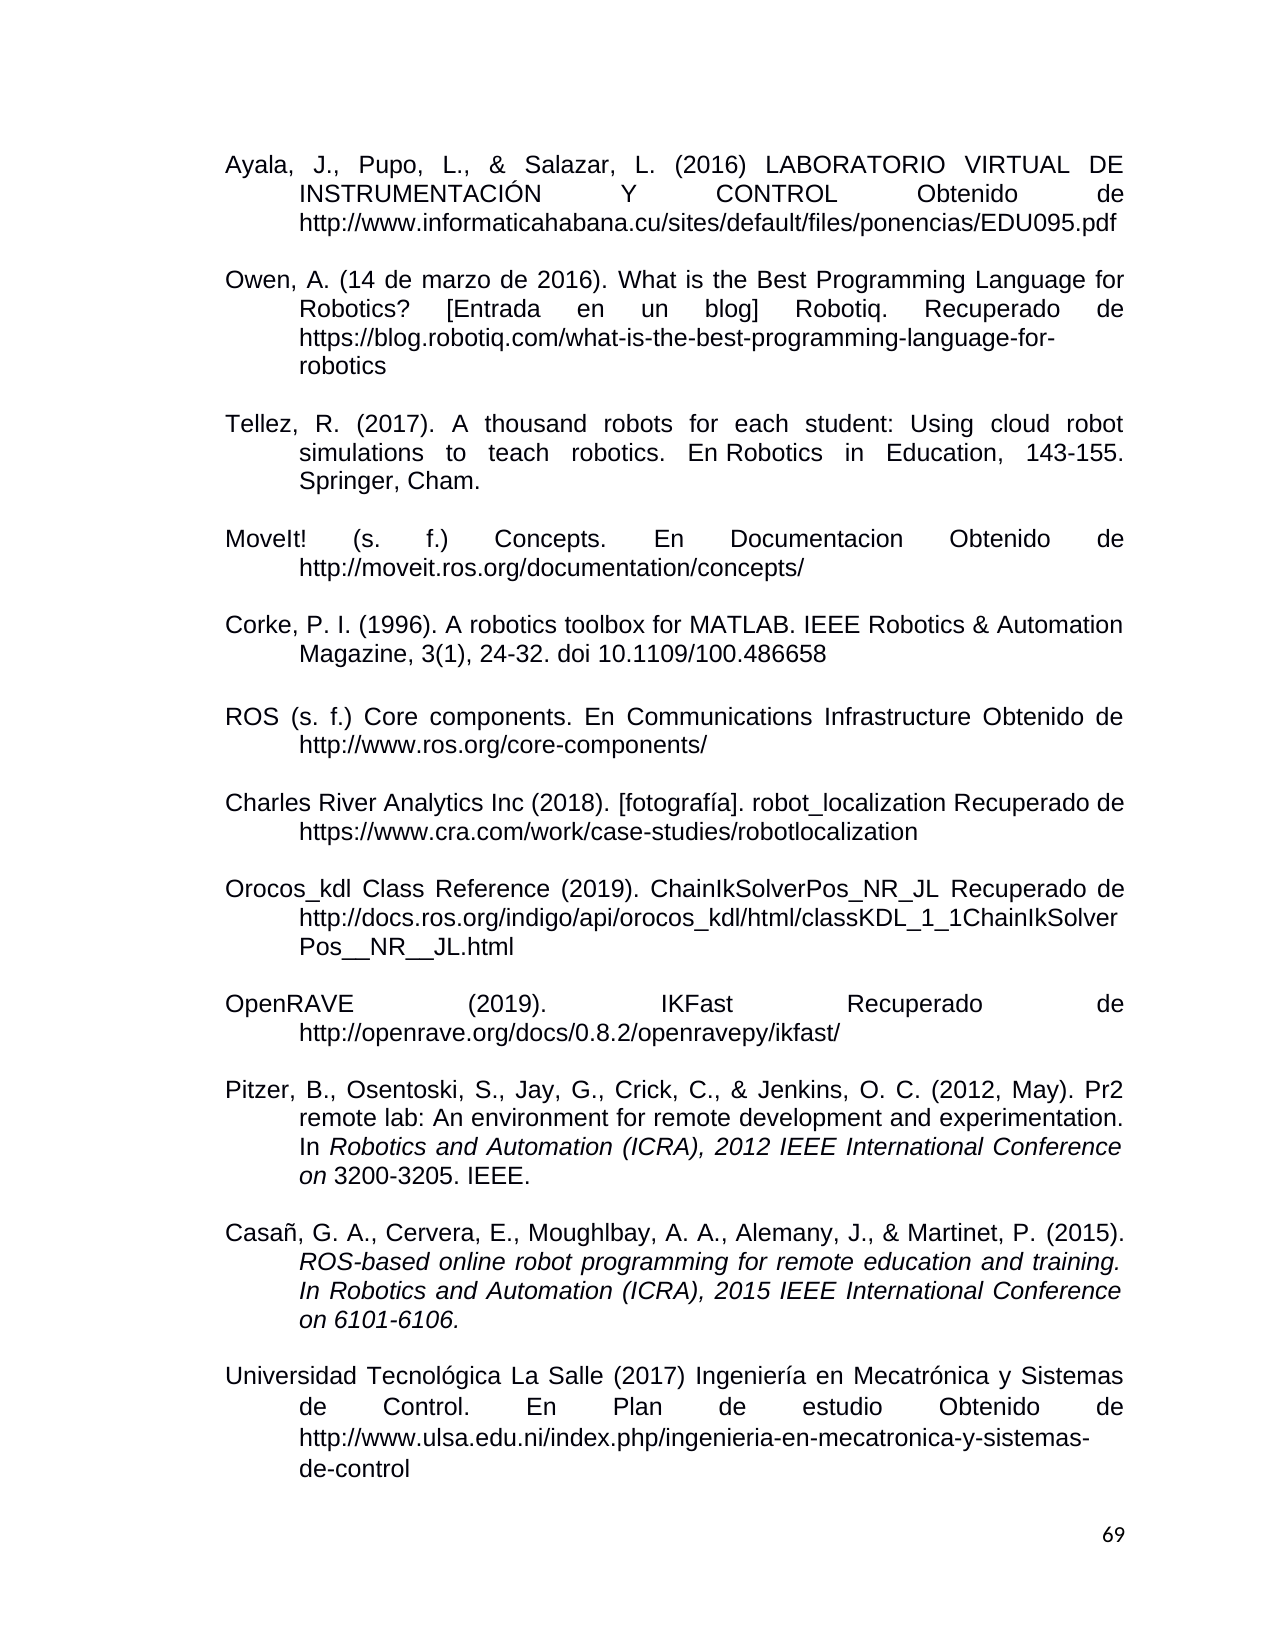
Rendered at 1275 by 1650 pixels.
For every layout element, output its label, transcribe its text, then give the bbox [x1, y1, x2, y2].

text Orocos_kdl Class Reference (2019). ChainIkSolverPos_NR_JL Recuperado de http://docs.ros.org/indigo/api/orocos_kdl/html/classKDL_1_1ChainIkSolverPos__NR__JL.html [225, 874, 1125, 960]
text Universidad Tecnológica La Salle (2017) Ingeniería en Mecatrónica y Sistemas de Control. En Plan de estudio Obtenido de http://www.ulsa.edu.ni/index.php/ingenieria-en-mecatronica-y-sistemas-de-control [225, 1361, 1125, 1483]
text Corke, P. I. (1996). A robotics toolbox for MATLAB. IEEE Robotics & Automation Magazine, 3(1), 24-32. doi 10.1109/100.486658 [225, 610, 1125, 667]
text OpenRAVE (2019). IKFast Recuperado de http://openrave.org/docs/0.8.2/openravepy/ikfast/ [225, 989, 1125, 1047]
text Ayala, J., Pupo, L., & Salazar, L. (2016) LABORATORIO VIRTUAL DE INSTRUMENTACIÓN Y CONTROL Obtenido de http://www.informaticahabana.cu/sites/default/files/ponencias/EDU095.pdf [225, 150, 1125, 236]
text Tellez, R. (2017). A thousand robots for each student: Using cloud robot simulations to teach robotics. En Robotics in Education, 143-155. Springer, Cham. [225, 409, 1125, 495]
text Charles River Analytics Inc (2018). [fotografía]. robot_localization Recuperado de https://www.cra.com/work/case-studies/robotlocalization [225, 788, 1125, 845]
text Owen, A. (14 de marzo de 2016). What is the Best Programming Language for Robotics? [Entrada en un blog] Robotiq. Recuperado de https://blog.robotiq.com/what-is-the-best-programming-language-for-robotics [225, 265, 1125, 380]
text MoveIt! (s. f.) Concepts. En Documentacion Obtenido de http://moveit.ros.org/documentation/concepts/ [225, 524, 1125, 581]
text Pitzer, B., Osentoski, S., Jay, G., Crick, C., & Jenkins, O. C. (2012, May). Pr2 remote lab: An environment for remote development and experimentation. In Robotics and Automation (ICRA), 2012 IEEE International Conference on 3200-3205. IEEE. [225, 1074, 1125, 1189]
text Casañ, G. A., Cervera, E., Moughlbay, A. A., Alemany, J., & Martinet, P. (2015). ROS-based online robot programming for remote education and training. In Robotics and Automation (ICRA), 2015 IEEE International Conference on 6101-6106. [225, 1218, 1125, 1333]
text ROS (s. f.) Core components. En Communications Infrastructure Obtenido de http://www.ros.org/core-components/ [225, 702, 1125, 759]
